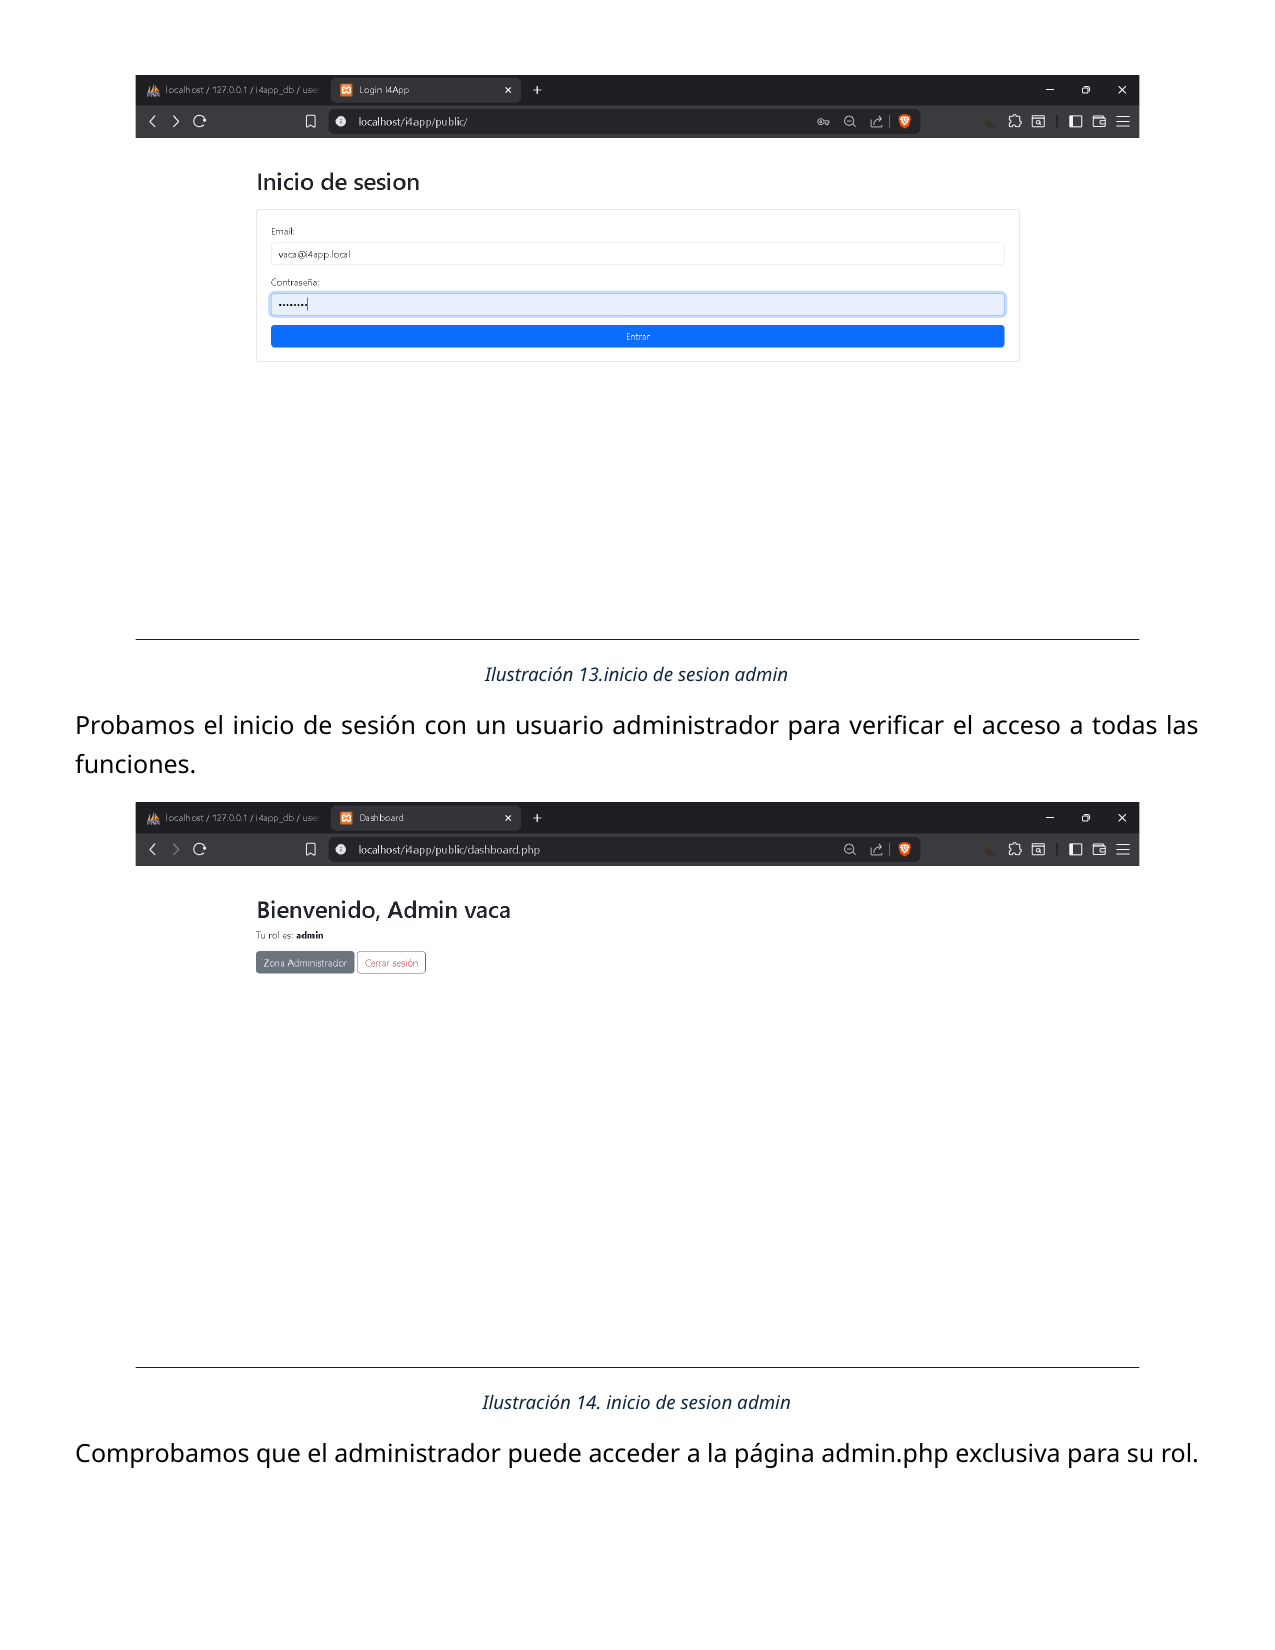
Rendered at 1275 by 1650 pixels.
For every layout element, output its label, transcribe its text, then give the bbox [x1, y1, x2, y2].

text Ilustración 13.inicio de sesion admin [75, 662, 1200, 687]
picture [135, 75, 1140, 640]
text Probamos el inicio de sesión con un usuario administrador para verificar el acceso a todas las funciones. [75, 708, 1200, 781]
text Ilustración 14. inicio de sesion admin [75, 1389, 1200, 1415]
picture [135, 802, 1140, 1368]
text Comprobamos que el administrador puede acceder a la página admin.php exclusiva para su rol. [75, 1436, 1200, 1470]
